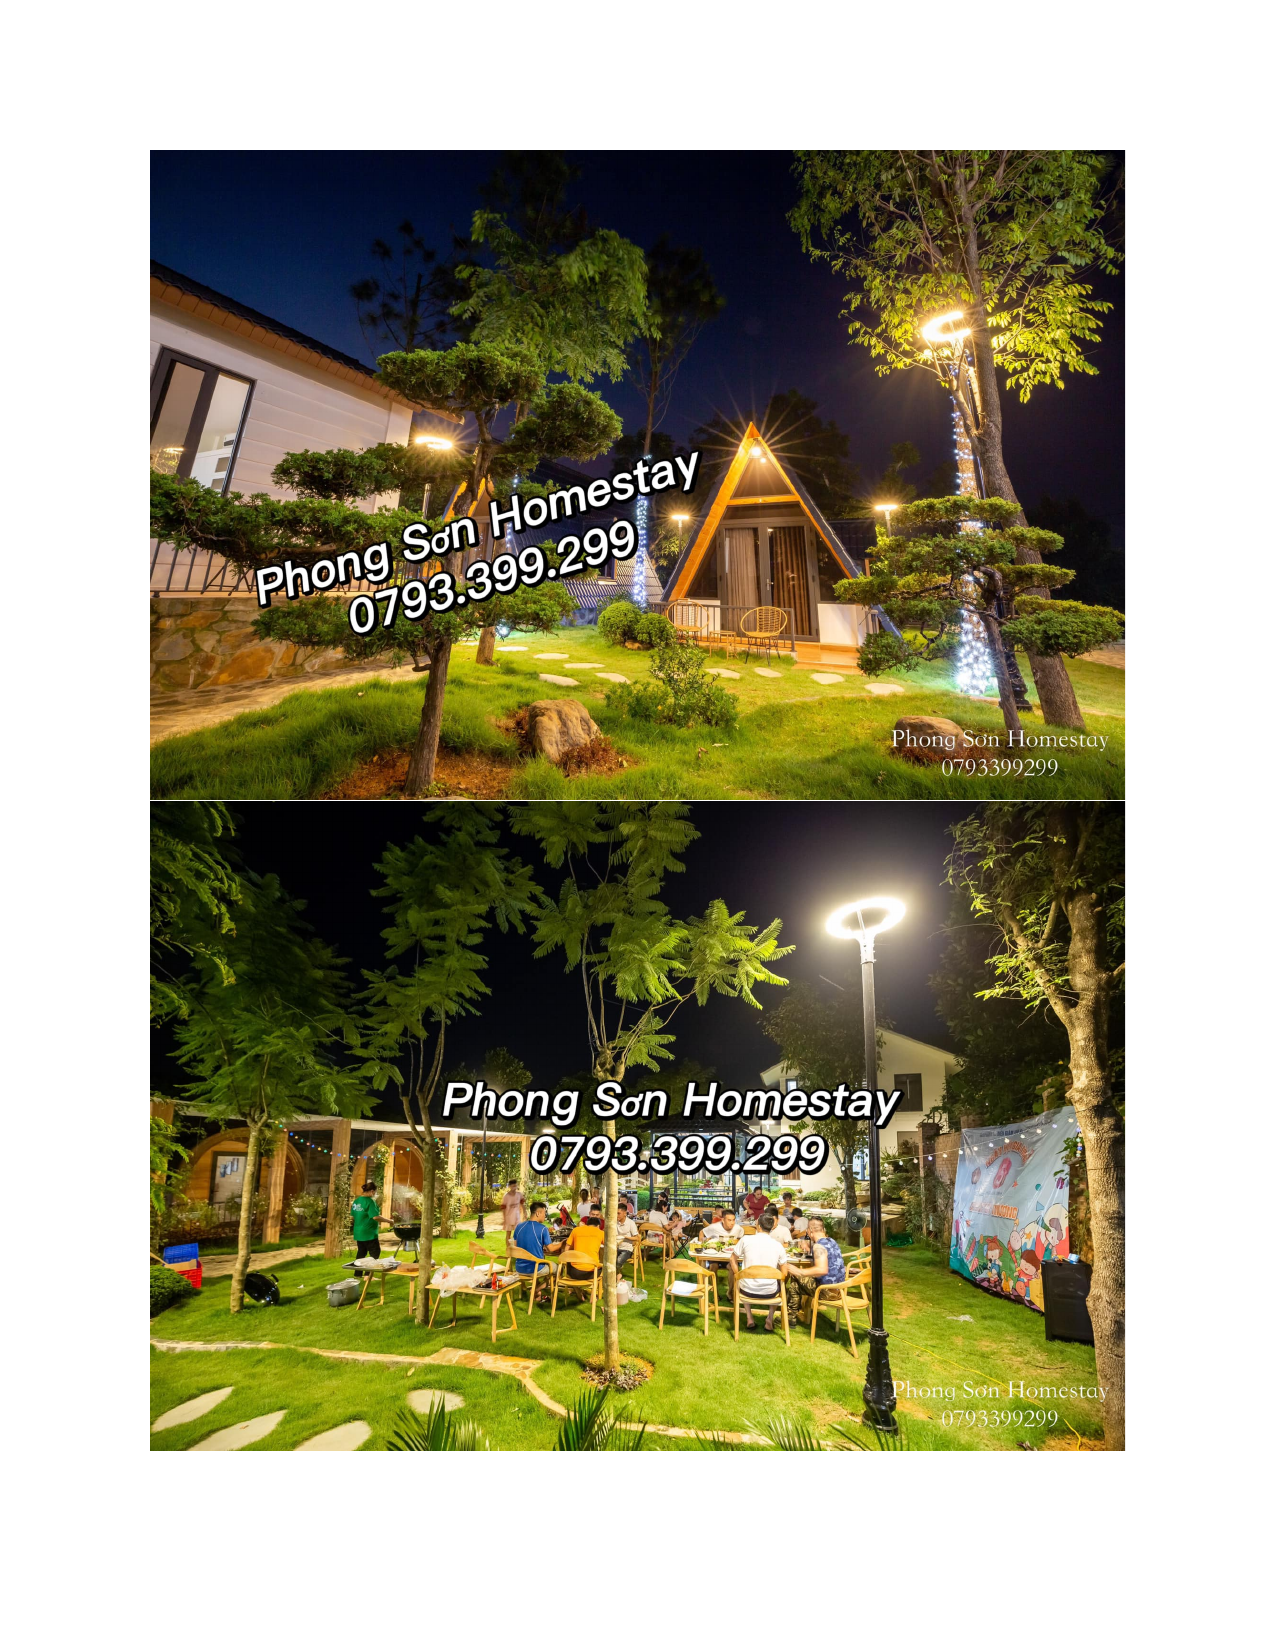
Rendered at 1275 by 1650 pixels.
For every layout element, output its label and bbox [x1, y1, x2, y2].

picture [150, 801, 1125, 1451]
picture [150, 150, 1125, 800]
